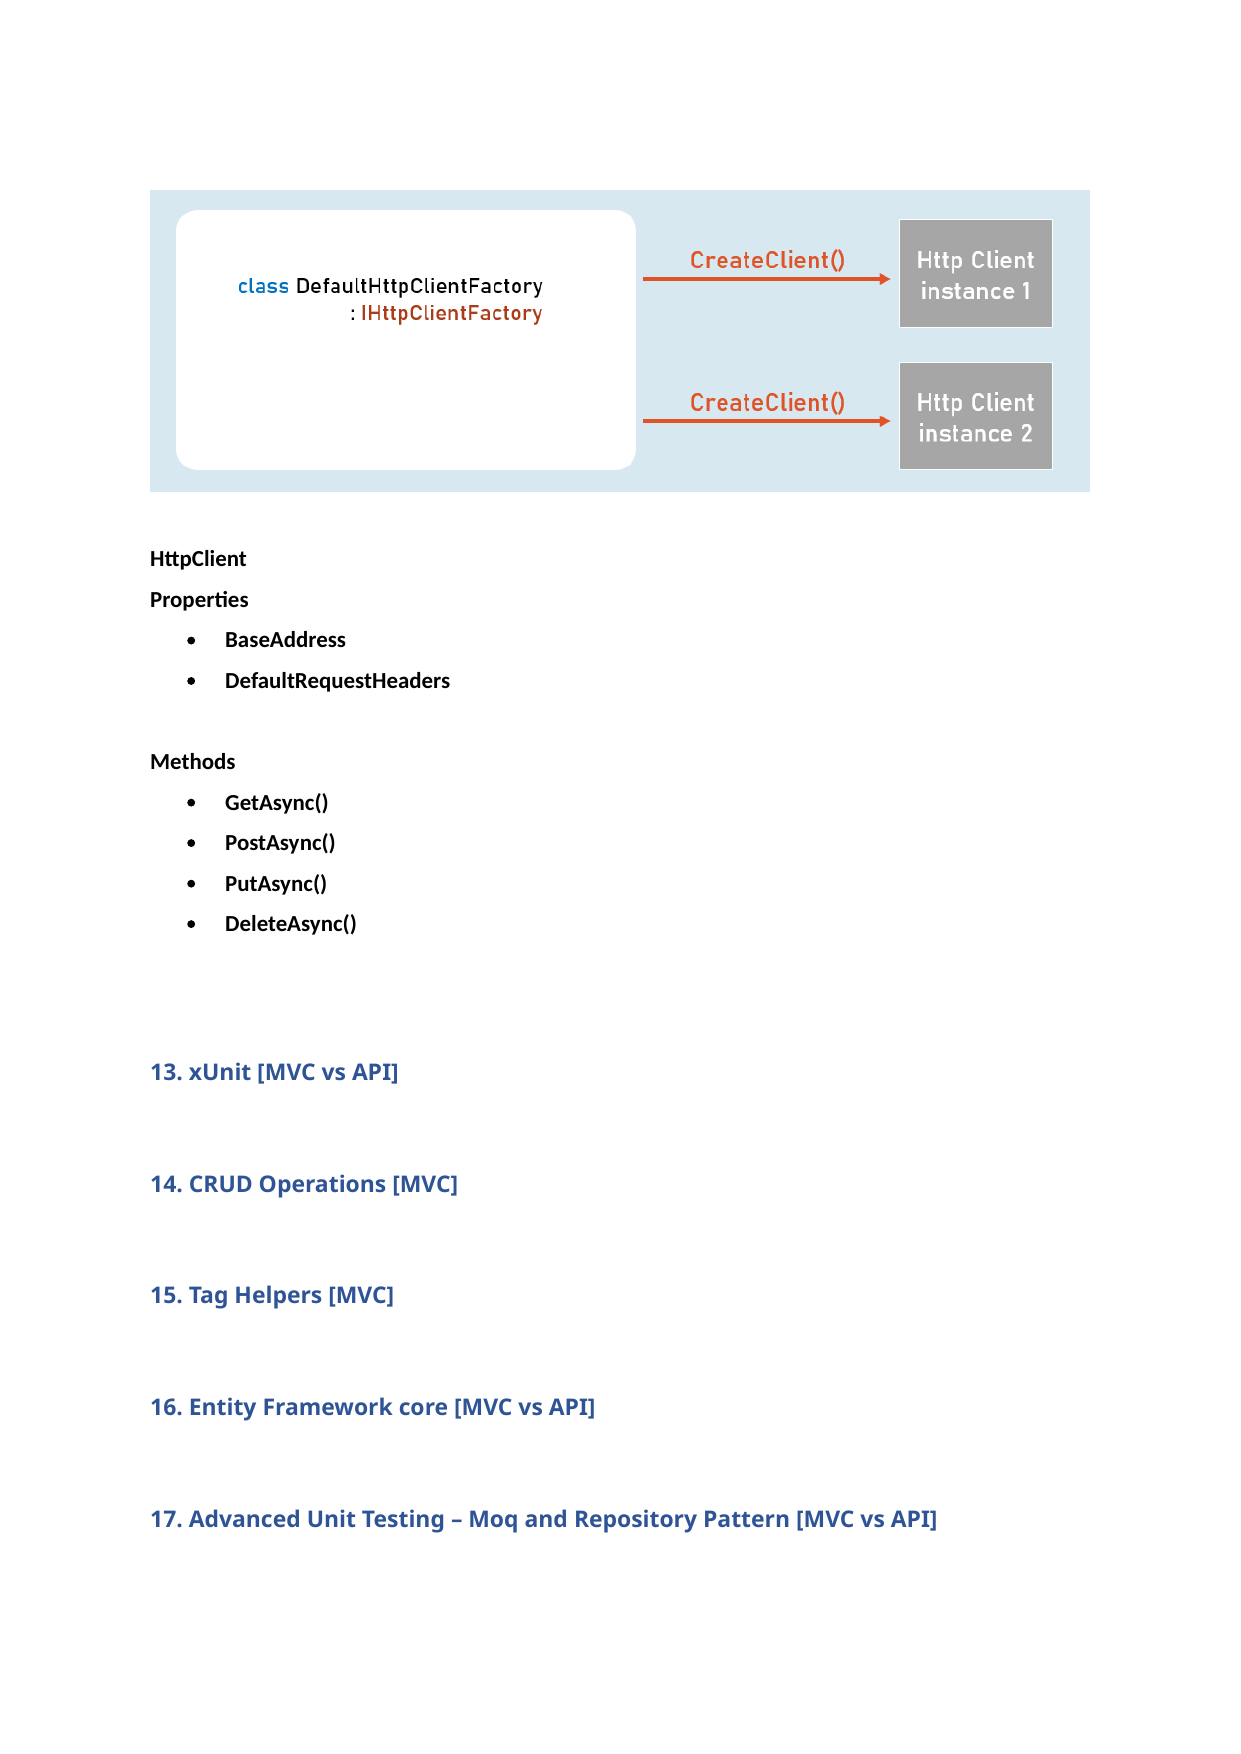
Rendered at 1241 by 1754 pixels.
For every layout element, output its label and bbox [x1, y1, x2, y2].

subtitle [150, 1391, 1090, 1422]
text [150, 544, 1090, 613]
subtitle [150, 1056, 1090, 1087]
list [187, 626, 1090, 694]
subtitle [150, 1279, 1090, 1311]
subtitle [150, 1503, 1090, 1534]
picture [150, 190, 1091, 492]
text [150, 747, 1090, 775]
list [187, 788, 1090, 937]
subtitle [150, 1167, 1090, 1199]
